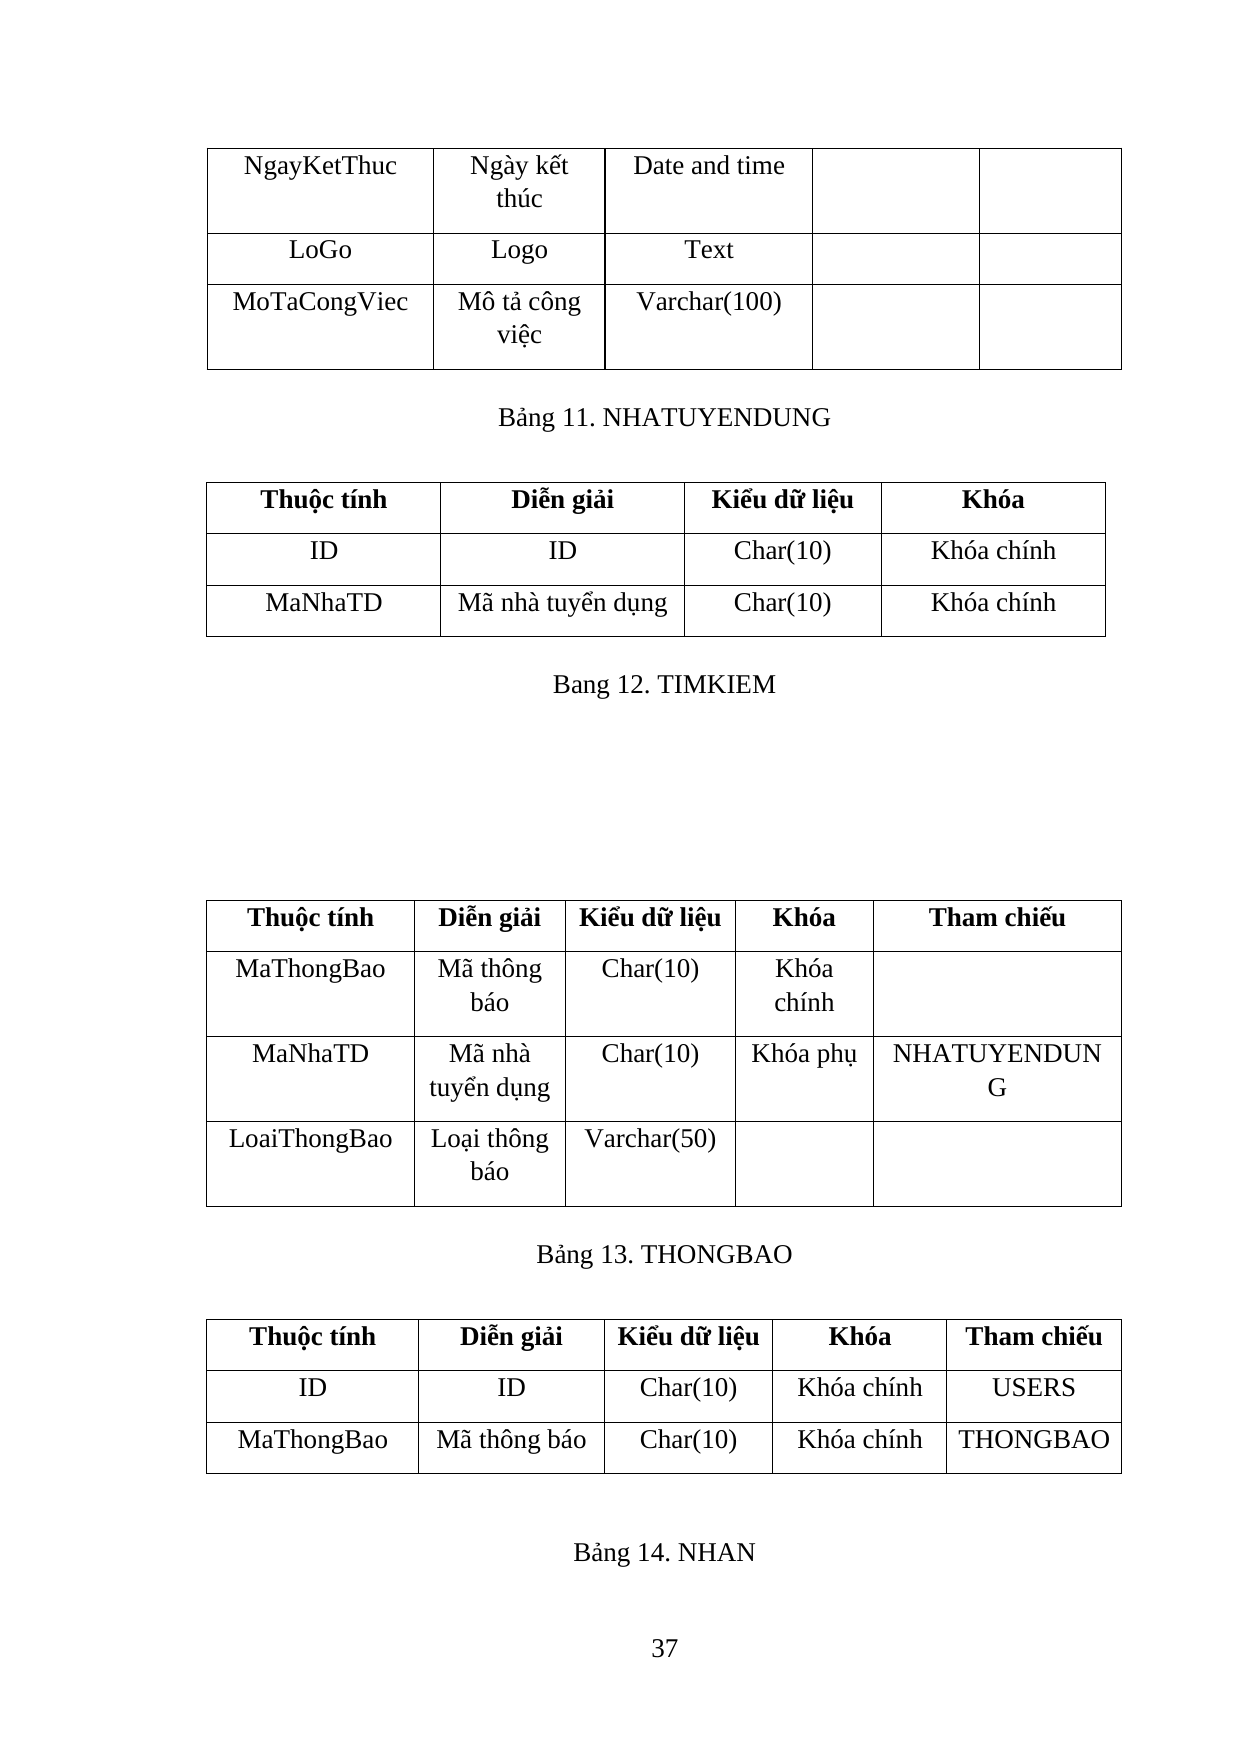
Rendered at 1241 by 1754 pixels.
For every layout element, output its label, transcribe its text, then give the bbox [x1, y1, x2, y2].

table_cell [813, 149, 979, 232]
table_cell MaThongBao [207, 952, 414, 1036]
text Bảng 11. NHATUYENDUNG [207, 401, 1122, 432]
table_header Khóa [736, 901, 873, 951]
table_cell Khóa chính [736, 952, 873, 1036]
table_cell Logo [434, 234, 604, 284]
table_header Thuộc tính [207, 901, 414, 951]
table_cell ID [419, 1371, 604, 1422]
table_cell MaThongBao [207, 1423, 418, 1473]
table_header Kiểu dữ liệu [605, 1320, 772, 1370]
table_cell [980, 234, 1121, 284]
table_cell Date and time [606, 149, 812, 232]
table_cell MaNhaTD [207, 1037, 414, 1121]
table_cell [813, 285, 979, 368]
table_cell USERS [947, 1371, 1121, 1422]
table_cell Khóa chính [882, 534, 1105, 584]
table_cell [980, 149, 1121, 232]
table_header Kiểu dữ liệu [685, 483, 881, 533]
text Bang 12. TIMKIEM [207, 668, 1122, 699]
table_cell [736, 1122, 873, 1206]
table_cell Mã nhà tuyển dụng [441, 586, 684, 636]
table_cell NgayKetThuc [208, 149, 433, 232]
table_cell Mã nhà tuyển dụng [415, 1037, 565, 1121]
table_cell ID [207, 534, 440, 584]
table_header Kiểu dữ liệu [566, 901, 735, 951]
table_cell THONGBAO [947, 1423, 1121, 1473]
table_cell Mã thông báo [415, 952, 565, 1036]
table_header Khóa [882, 483, 1105, 533]
text Bảng 13. THONGBAO [207, 1238, 1122, 1269]
table_header Tham chiếu [874, 901, 1121, 951]
table_cell Char(10) [685, 534, 881, 584]
table_cell Char(10) [605, 1423, 772, 1473]
table_cell Loại thông báo [415, 1122, 565, 1206]
table_cell MoTaCongViec [208, 285, 433, 368]
table_header Tham chiếu [947, 1320, 1121, 1370]
table_cell Char(10) [605, 1371, 772, 1422]
table_cell Khóa chính [773, 1423, 946, 1473]
table_cell Varchar(100) [606, 285, 812, 368]
table_cell Khóa phụ [736, 1037, 873, 1121]
table_cell Khóa chính [773, 1371, 946, 1422]
table_header Khóa [773, 1320, 946, 1370]
table_cell Mô tả công việc [434, 285, 604, 368]
table_cell Khóa chính [882, 586, 1105, 636]
table_cell Mã thông báo [419, 1423, 604, 1473]
table_cell LoaiThongBao [207, 1122, 414, 1206]
table_cell [874, 952, 1121, 1036]
table_cell [813, 234, 979, 284]
table_cell Text [606, 234, 812, 284]
table_header Thuộc tính [207, 1320, 418, 1370]
table_cell NHATUYENDUNG [874, 1037, 1121, 1121]
text Bảng 14. NHAN [207, 1536, 1122, 1567]
table_cell Char(10) [566, 952, 735, 1036]
table_cell LoGo [208, 234, 433, 284]
table_cell Char(10) [685, 586, 881, 636]
table_header Diễn giải [419, 1320, 604, 1370]
table_header Diễn giải [415, 901, 565, 951]
table_header Thuộc tính [207, 483, 440, 533]
table_cell Ngày kết thúc [434, 149, 604, 232]
table_cell Varchar(50) [566, 1122, 735, 1206]
table_cell MaNhaTD [207, 586, 440, 636]
table_cell [980, 285, 1121, 368]
table_cell [874, 1122, 1121, 1206]
table_cell ID [441, 534, 684, 584]
table_cell Char(10) [566, 1037, 735, 1121]
table_cell ID [207, 1371, 418, 1422]
table_header Diễn giải [441, 483, 684, 533]
